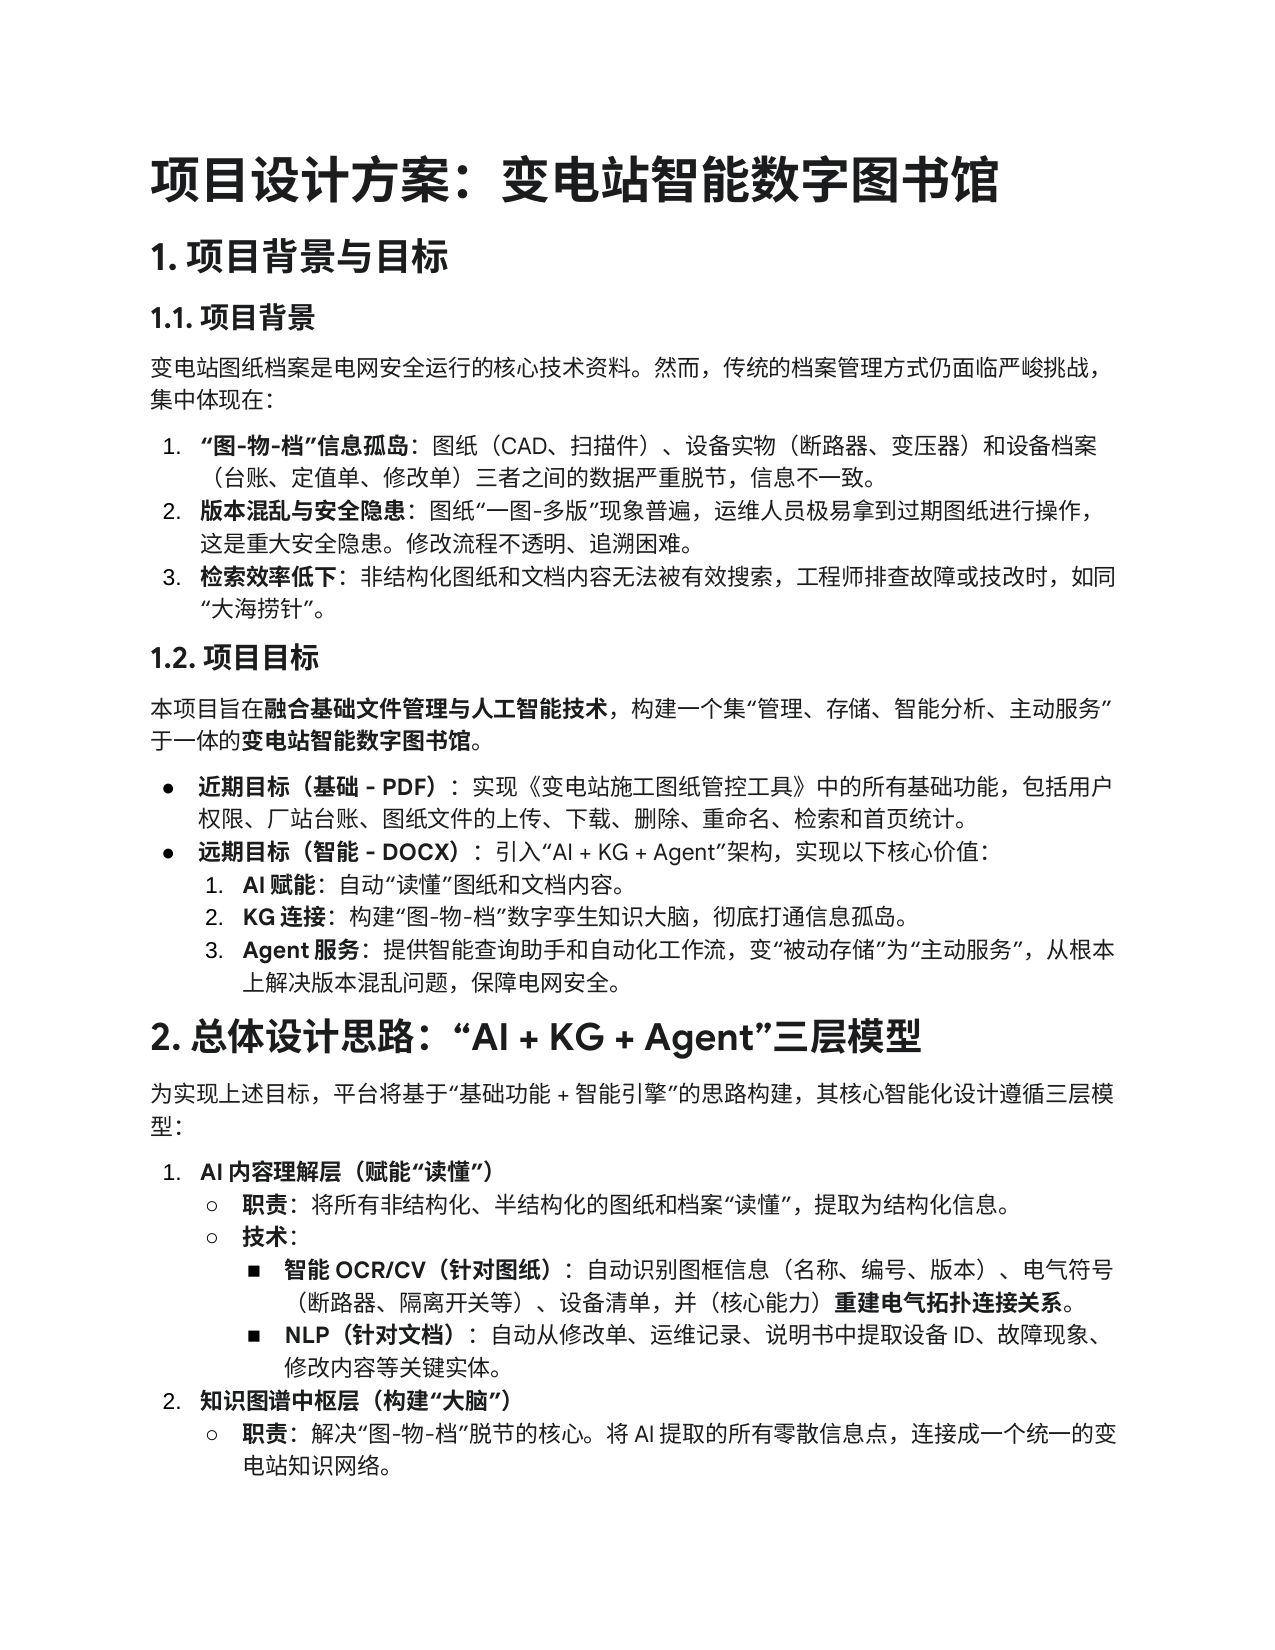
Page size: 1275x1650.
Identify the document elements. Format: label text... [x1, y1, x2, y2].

list 智能OCR/CV（针对图纸）：自动识别图框信息（名称、编号、版本）、电气符号（断路器、隔离开关等）、设备清单，并（核心能力）重建电气拓扑连接关系。 [247, 1256, 1125, 1318]
list 知识图谱中枢层（构建“大脑”） [162, 1387, 1125, 1416]
text 为实现上述目标，平台将基于“基础功能 + 智能引擎”的思路构建，其核心智能化设计遵循三层模型： [150, 1080, 1125, 1142]
list AI内容理解层（赋能“读懂”） [162, 1158, 1125, 1187]
list 近期目标（基础 - PDF）：实现《变电站施工图纸管控工具》中的所有基础功能，包括用户权限、厂站台账、图纸文件的上传、下载、删除、重命名、检索和首页统计。 [161, 773, 1125, 834]
list “图-物-档”信息孤岛：图纸（CAD、扫描件）、设备实物（断路器、变压器）和设备档案（台账、定值单、修改单）三者之间的数据严重脱节，信息不一致。 [162, 432, 1125, 493]
subtitle 1.2. 项目目标 [150, 641, 1125, 677]
list NLP（针对文档）：自动从修改单、运维记录、说明书中提取设备ID、故障现象、修改内容等关键实体。 [247, 1322, 1125, 1383]
subtitle 1. 项目背景与目标 [150, 234, 1125, 281]
list Agent服务：提供智能查询助手和自动化工作流，变“被动存储”为“主动服务”，从根本上解决版本混乱问题，保障电网安全。 [205, 936, 1125, 998]
subtitle 项目设计方案：变电站智能数字图书馆 [150, 150, 1125, 213]
list 远期目标（智能 - DOCX）：引入“AI + KG + Agent”架构，实现以下核心价值： [161, 838, 1125, 867]
list 职责：将所有非结构化、半结构化的图纸和档案“读懂”，提取为结构化信息。 [205, 1191, 1125, 1220]
list 版本混乱与安全隐患：图纸“一图-多版”现象普遍，运维人员极易拿到过期图纸进行操作，这是重大安全隐患。修改流程不透明、追溯困难。 [162, 497, 1125, 559]
subtitle 1.1. 项目背景 [150, 300, 1125, 336]
list 技术： [205, 1224, 1125, 1252]
text 本项目旨在融合基础文件管理与人工智能技术，构建一个集“管理、存储、智能分析、主动服务”于一体的变电站智能数字图书馆。 [150, 695, 1125, 756]
list 检索效率低下：非结构化图纸和文档内容无法被有效搜索，工程师排查故障或技改时，如同“大海捞针”。 [162, 563, 1125, 624]
text 变电站图纸档案是电网安全运行的核心技术资料。然而，传统的档案管理方式仍面临严峻挑战，集中体现在： [150, 354, 1125, 416]
list 职责：解决“图-物-档”脱节的核心。将AI提取的所有零散信息点，连接成一个统一的变电站知识网络。 [205, 1420, 1125, 1481]
list AI赋能：自动“读懂”图纸和文档内容。 [205, 871, 1125, 900]
list KG连接：构建“图-物-档”数字孪生知识大脑，彻底打通信息孤岛。 [205, 904, 1125, 932]
subtitle 2. 总体设计思路：“AI + KG + Agent”三层模型 [150, 1014, 1125, 1061]
